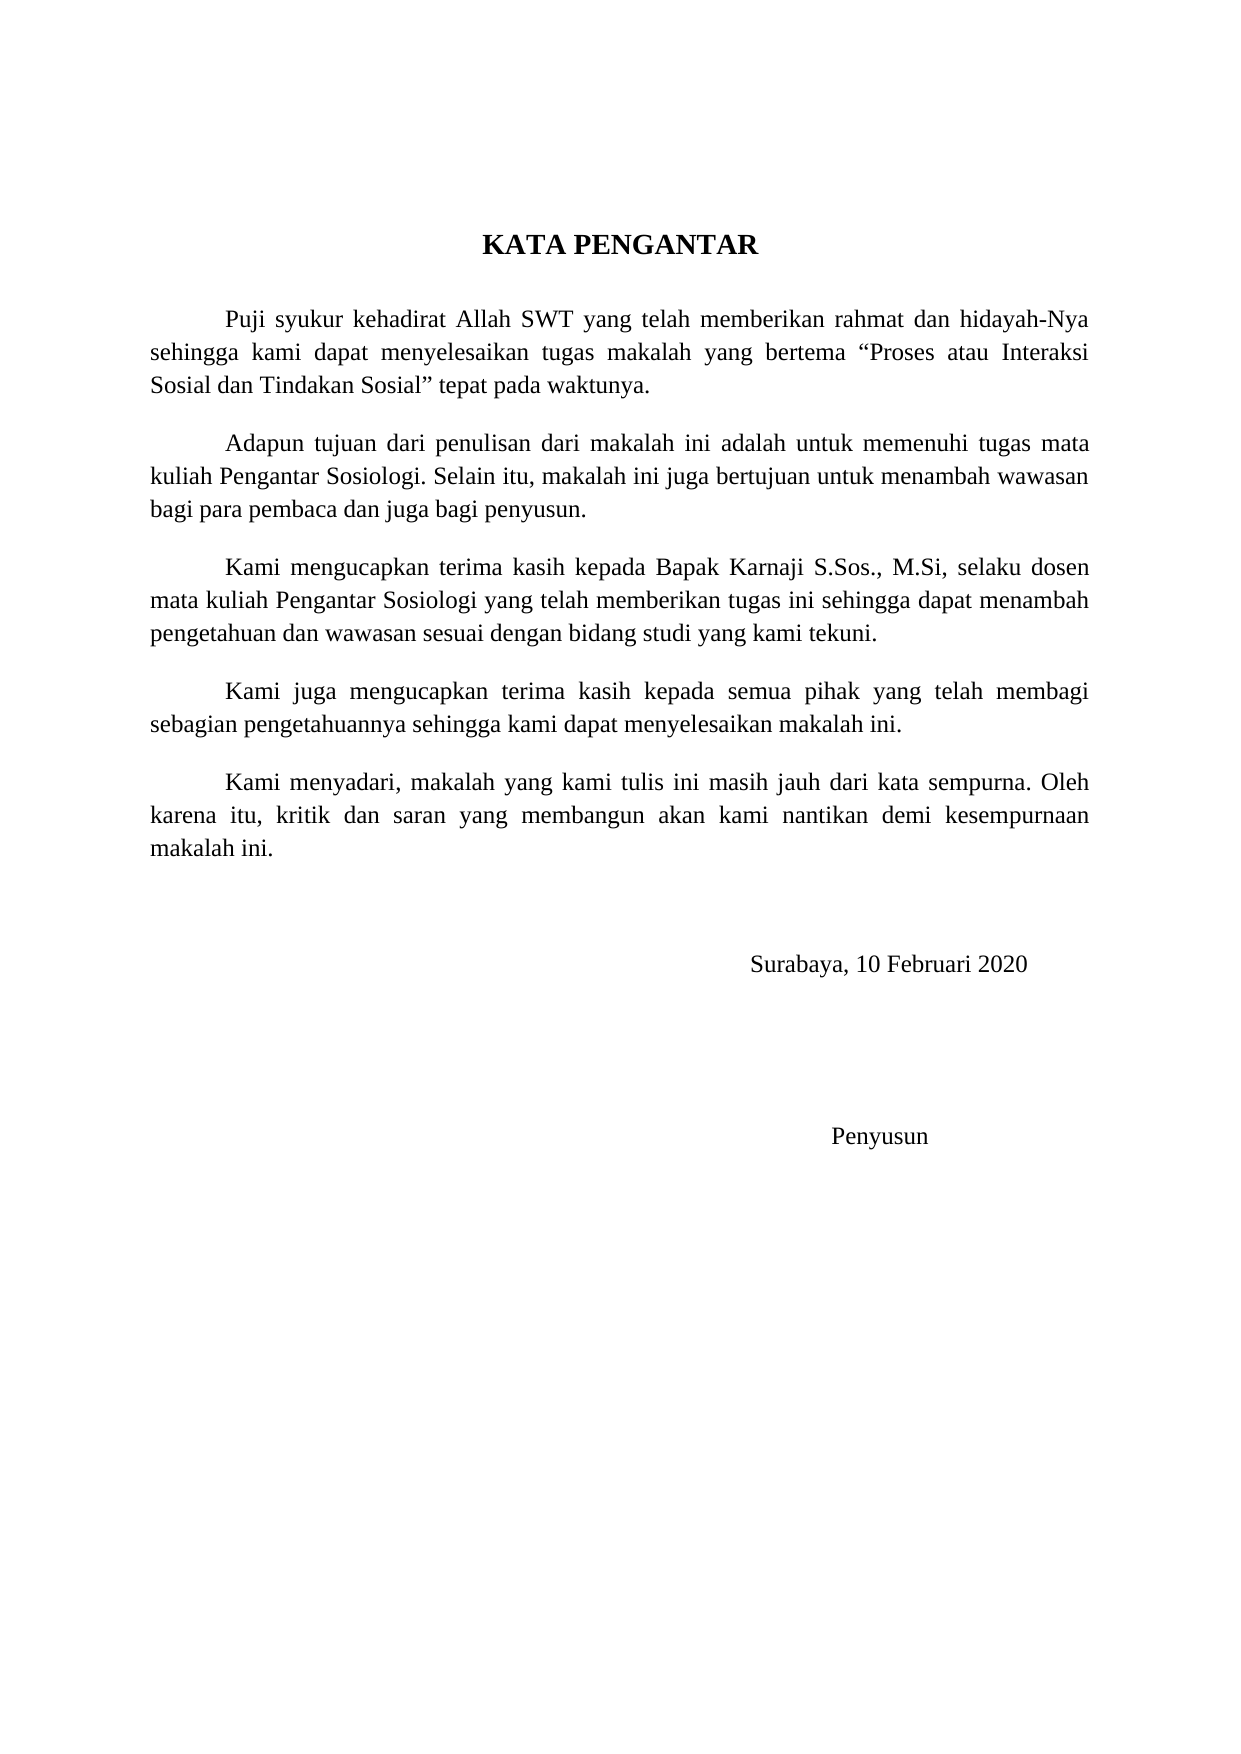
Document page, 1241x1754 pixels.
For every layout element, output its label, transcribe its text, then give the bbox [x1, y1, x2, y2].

text Penyusun [750, 1121, 1090, 1149]
text Adapun tujuan dari penulisan dari makalah ini adalah untuk memenuhi tugas mata kuliah Pengantar Sosiologi. Selain itu, makalah ini juga bertujuan untuk menambah wawasan bagi para pembaca dan juga bagi penyusun. [150, 428, 1090, 523]
text Puji syukur kehadirat Allah SWT yang telah memberikan rahmat dan hidayah-Nya sehingga kami dapat menyelesaikan tugas makalah yang bertema “Proses atau Interaksi Sosial dan Tindakan Sosial” tepat pada waktunya. [150, 304, 1090, 399]
text KATA PENGANTAR [150, 227, 1090, 261]
text Surabaya, 10 Februari 2020 [675, 949, 1090, 978]
text Kami mengucapkan terima kasih kepada Bapak Karnaji S.Sos., M.Si, selaku dosen mata kuliah Pengantar Sosiologi yang telah memberikan tugas ini sehingga dapat menambah pengetahuan dan wawasan sesuai dengan bidang studi yang kami tekuni. [150, 552, 1090, 647]
text Kami juga mengucapkan terima kasih kepada semua pihak yang telah membagi sebagian pengetahuannya sehingga kami dapat menyelesaikan makalah ini. [150, 676, 1090, 738]
text Kami menyadari, makalah yang kami tulis ini masih jauh dari kata sempurna. Oleh karena itu, kritik dan saran yang membangun akan kami nantikan demi kesempurnaan makalah ini. [150, 767, 1090, 862]
